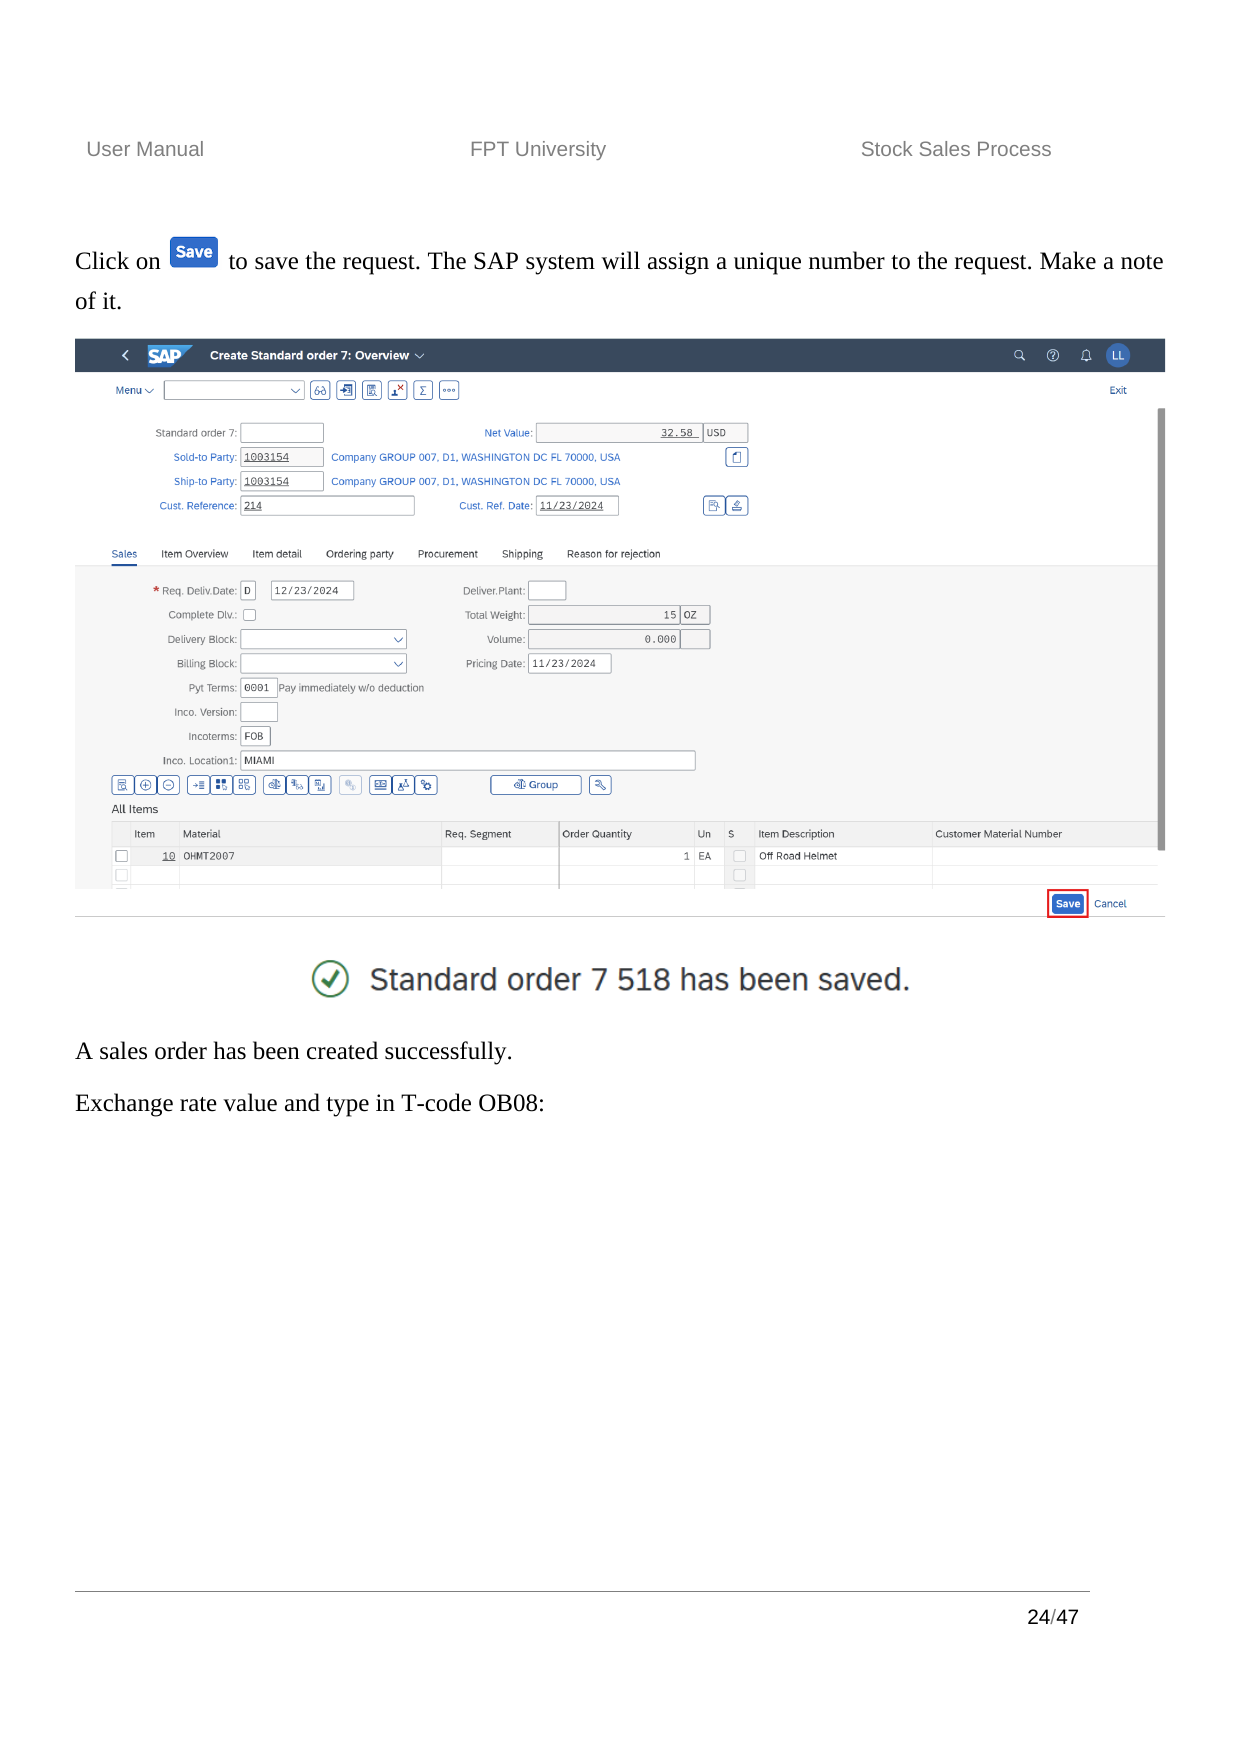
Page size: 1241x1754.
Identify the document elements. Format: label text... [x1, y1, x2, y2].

text Click on to save the request. The SAP system will assign a unique number to the request. Make a note of it. [75, 234, 1165, 315]
text Exchange rate value and type in T-code OB08: [75, 1088, 1165, 1117]
picture [304, 938, 937, 1015]
picture [167, 234, 222, 270]
picture [75, 338, 1166, 918]
text A sales order has been created successfully. [75, 1036, 1165, 1065]
